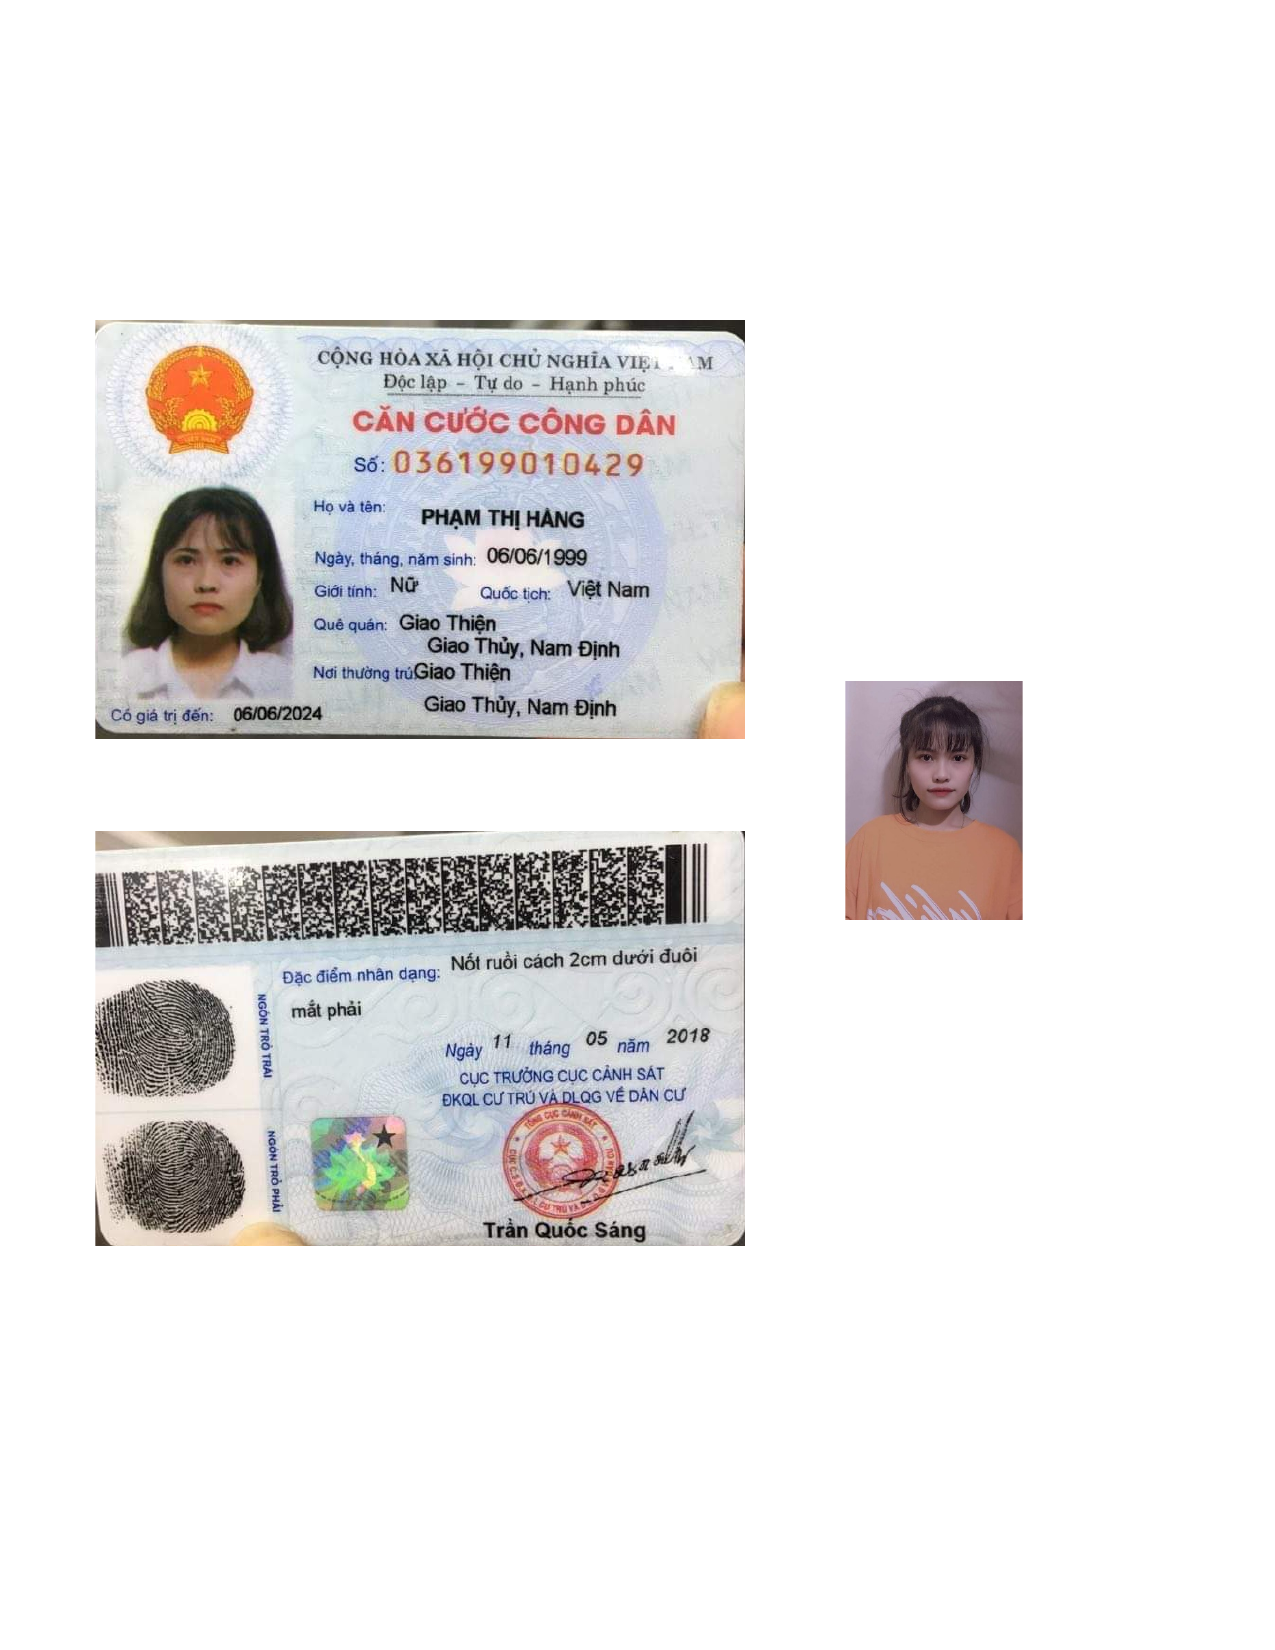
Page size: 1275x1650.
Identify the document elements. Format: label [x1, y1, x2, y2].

picture [845, 681, 1023, 920]
picture [95, 831, 745, 1246]
picture [95, 320, 745, 739]
